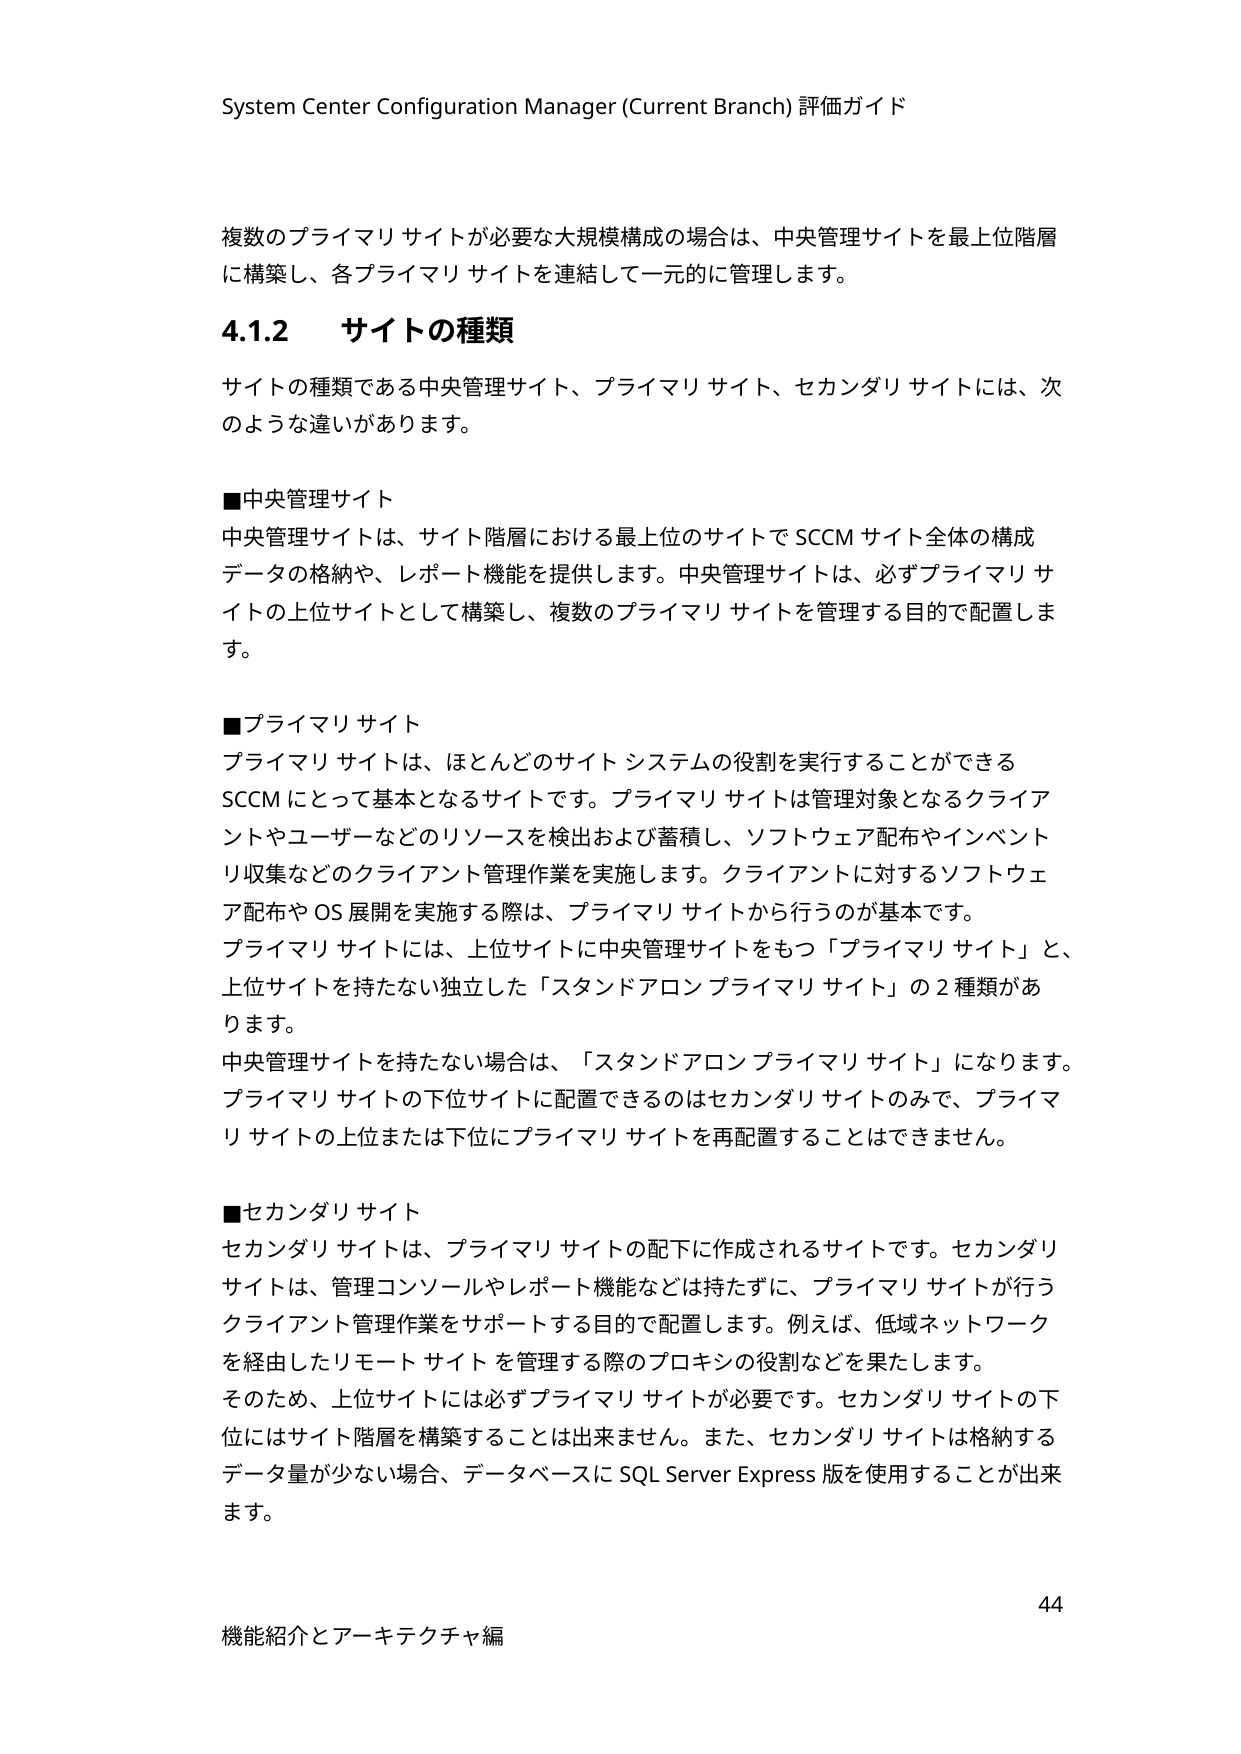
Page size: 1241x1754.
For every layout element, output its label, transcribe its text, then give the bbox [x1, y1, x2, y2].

text ■プライマリ サイト [222, 704, 1063, 742]
text サイトの種類である中央管理サイト、プライマリ サイト、セカンダリ サイトには、次のような違いがあります。 [222, 367, 1063, 442]
subtitle サイトの種類 [222, 292, 1063, 367]
text 複数のプライマリ サイトが必要な大規模構成の場合は、中央管理サイトを最上位階層に構築し、各プライマリ サイトを連結して一元的に管理します。 [222, 217, 1063, 292]
text 中央管理サイトは、サイト階層における最上位のサイトで SCCM サイト全体の構成データの格納や、レポート機能を提供します。中央管理サイトは、必ずプライマリ サイトの上位サイトとして構築し、複数のプライマリ サイトを管理する目的で配置します。 [222, 517, 1063, 667]
text ■中央管理サイト [222, 479, 1063, 517]
text プライマリ サイトには、上位サイトに中央管理サイトをもつ「プライマリ サイト」と、上位サイトを持たない独立した「スタンドアロン プライマリ サイト」の 2 種類があります。 [222, 929, 1063, 1042]
text プライマリ サイトは、ほとんどのサイト システムの役割を実行することができるSCCM にとって基本となるサイトです。プライマリ サイトは管理対象となるクライアントやユーザーなどのリソースを検出および蓄積し、ソフトウェア配布やインベントリ収集などのクライアント管理作業を実施します。クライアントに対するソフトウェア配布やOS 展開を実施する際は、プライマリ サイトから行うのが基本です。 [222, 742, 1063, 929]
text セカンダリ サイトは、プライマリ サイトの配下に作成されるサイトです。セカンダリ サイトは、管理コンソールやレポート機能などは持たずに、プライマリ サイトが行うクライアント管理作業をサポートする目的で配置します。例えば、低域ネットワークを経由したリモート サイト を管理する際のプロキシの役割などを果たします。 [222, 1229, 1063, 1379]
text そのため、上位サイトには必ずプライマリ サイトが必要です。セカンダリ サイトの下位にはサイト階層を構築することは出来ません。また、セカンダリ サイトは格納するデータ量が少ない場合、データベースに SQL Server Express 版を使用することが出来ます。 [222, 1379, 1063, 1529]
text 中央管理サイトを持たない場合は、「スタンドアロン プライマリ サイト」になります。 [222, 1042, 1063, 1079]
text プライマリ サイトの下位サイトに配置できるのはセカンダリ サイトのみで、プライマリ サイトの上位または下位にプライマリ サイトを再配置することはできません。 [222, 1079, 1063, 1154]
text ■セカンダリ サイト [222, 1192, 1063, 1229]
